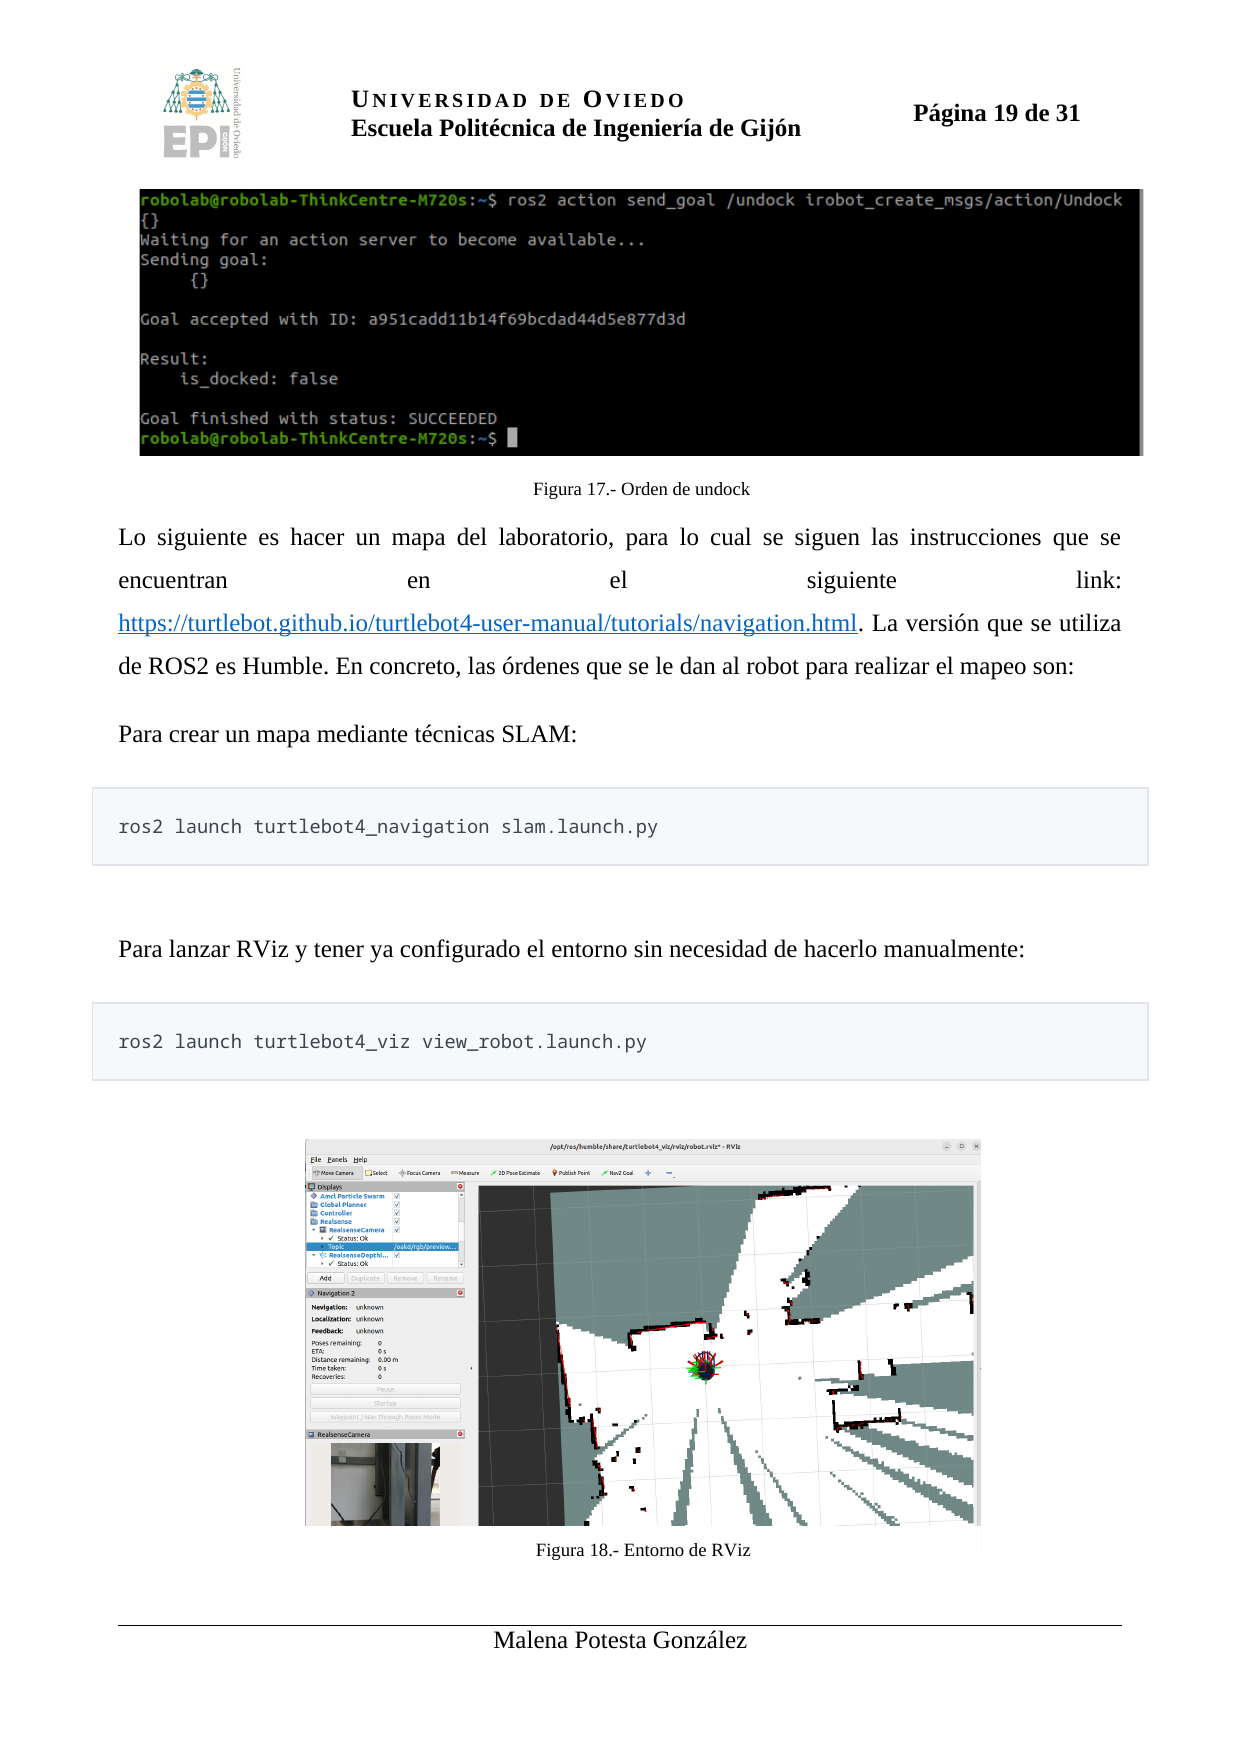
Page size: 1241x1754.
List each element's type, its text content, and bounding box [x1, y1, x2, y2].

picture [158, 65, 245, 161]
text Para lanzar RViz y tener ya configurado el entorno sin necesidad de hacerlo manualmente: [118, 934, 1122, 963]
picture [139, 189, 1144, 456]
text ros2 launch turtlebot4_viz view_robot.launch.py [93, 1004, 1147, 1079]
text ros2 launch turtlebot4_navigation slam.launch.py [93, 789, 1147, 864]
text Para crear un mapa mediante técnicas SLAM: [118, 719, 1122, 748]
picture [305, 1139, 982, 1559]
